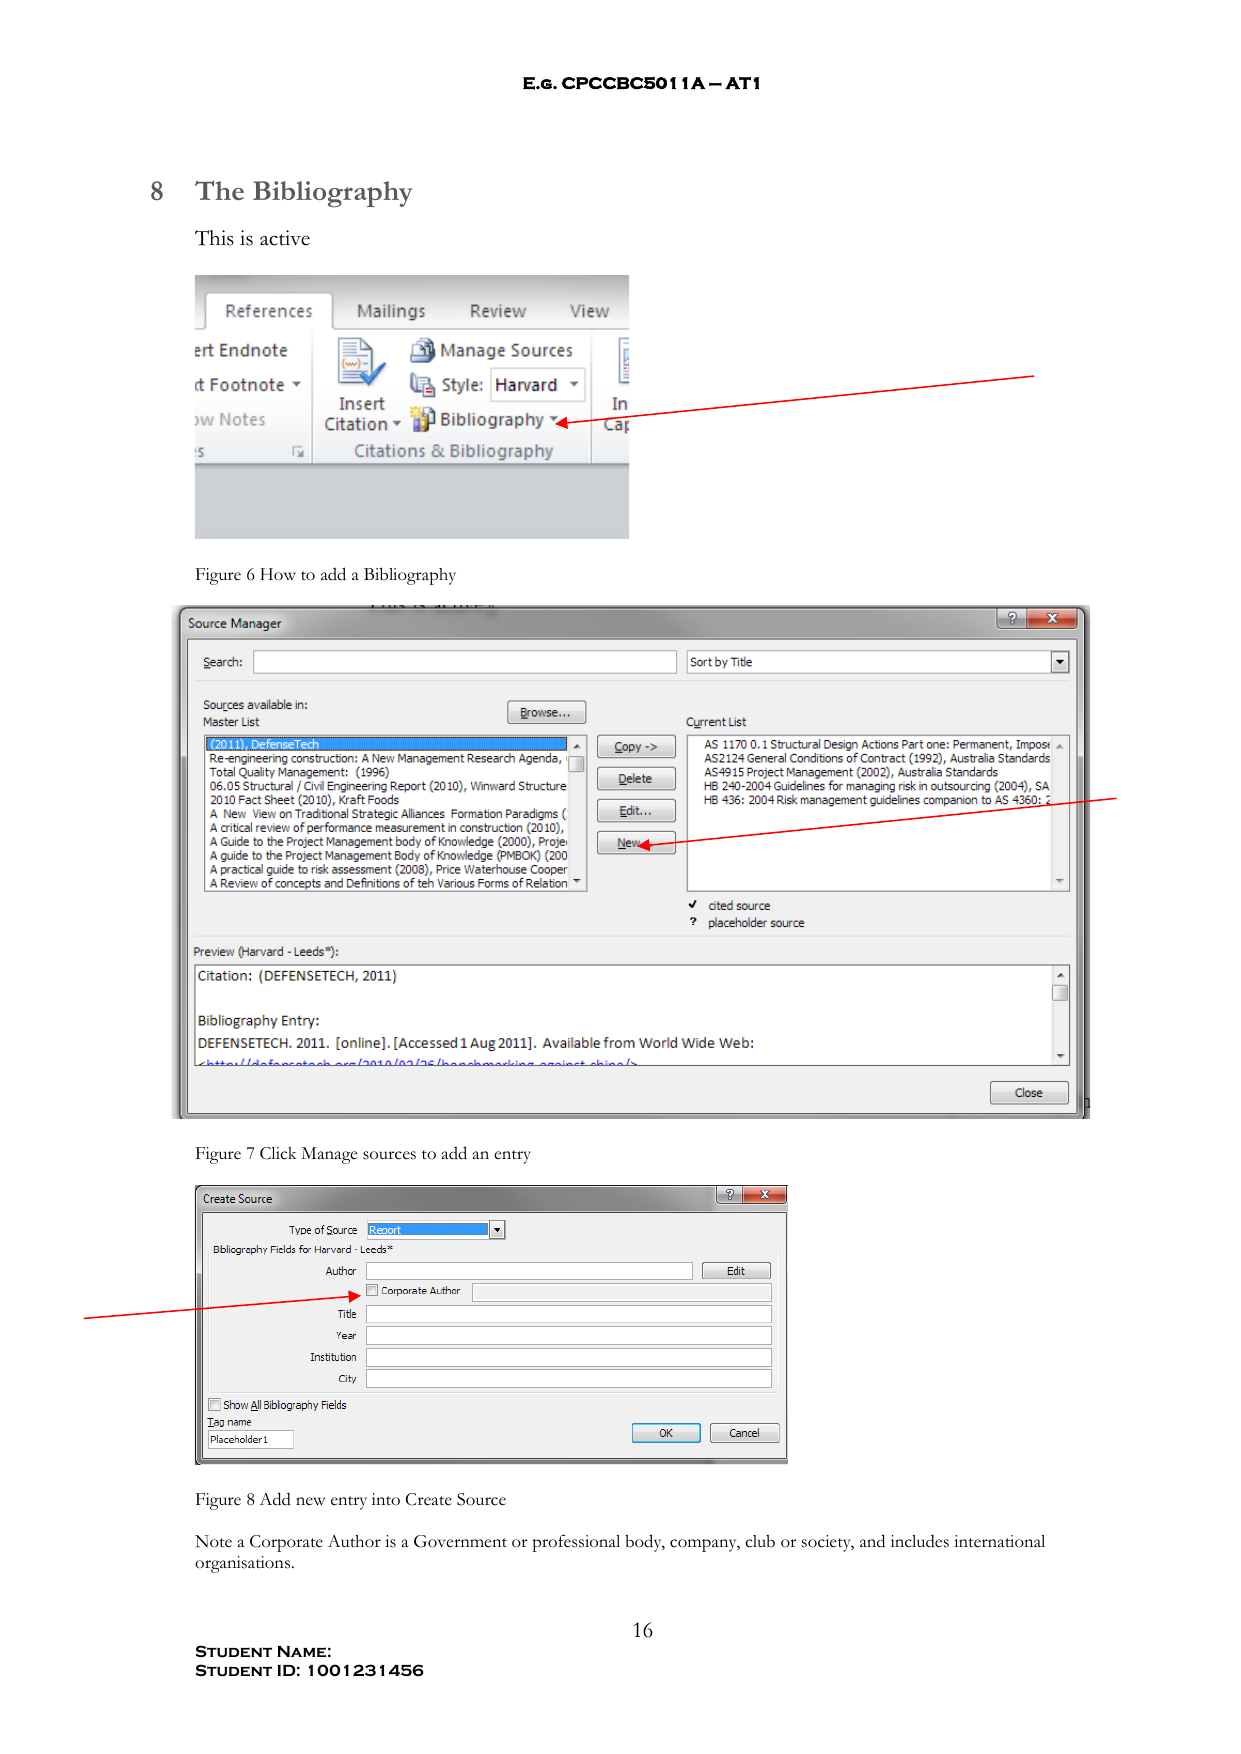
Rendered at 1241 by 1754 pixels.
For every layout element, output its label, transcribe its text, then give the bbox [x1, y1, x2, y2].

text Figure 6 How to add a Bibliography [195, 564, 1090, 585]
text Note a Corporate Author is a Government or professional body, company, club or society, and includes international organisations. [195, 1531, 1090, 1574]
text Figure 7 Click Manage sources to add an entry [195, 1143, 1090, 1164]
subtitle The Bibliography [150, 175, 1090, 208]
text This is active [195, 225, 1090, 251]
picture [194, 1185, 788, 1465]
picture [194, 275, 630, 539]
picture [171, 605, 1091, 1119]
